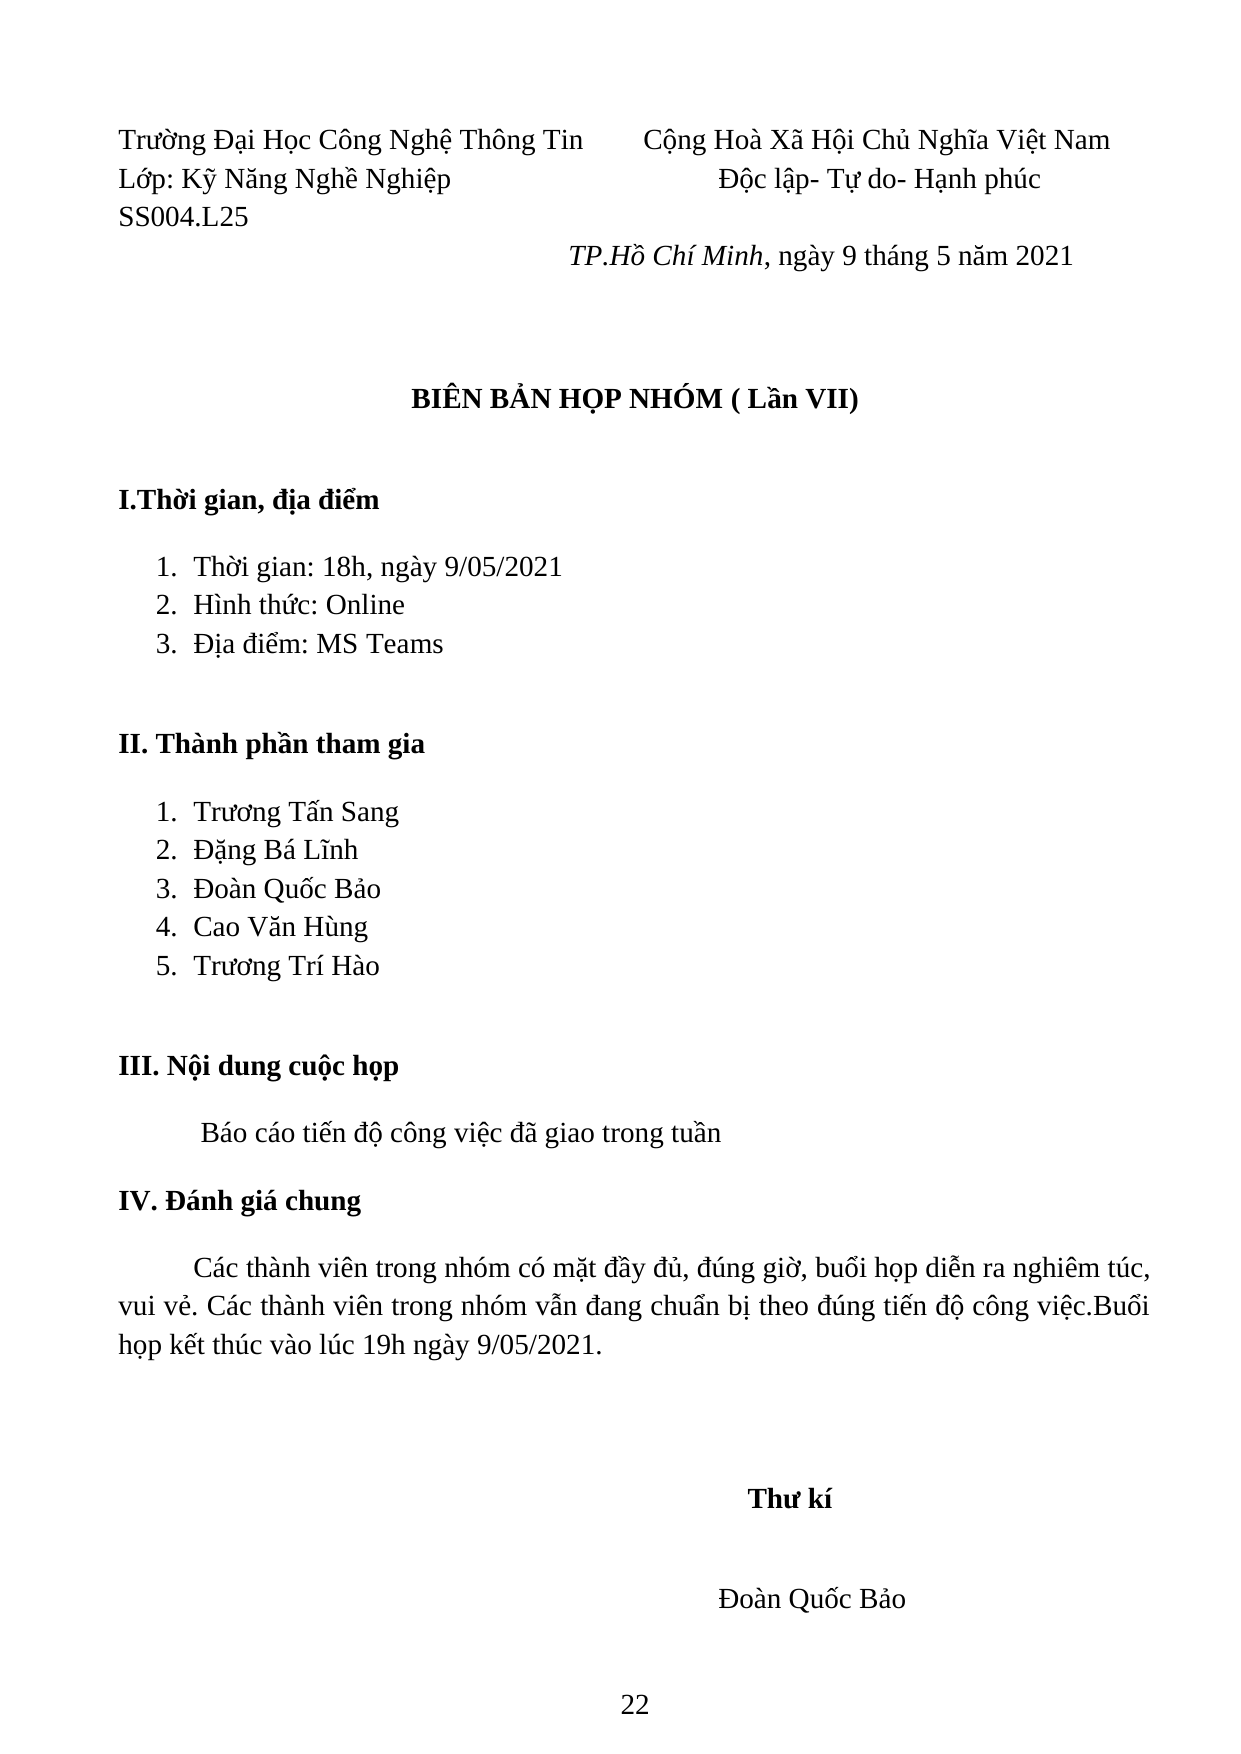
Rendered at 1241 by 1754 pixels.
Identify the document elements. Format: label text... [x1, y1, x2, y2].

list Cao Văn Hùng [156, 909, 1152, 943]
list Địa điểm: MS Teams [156, 626, 1152, 659]
list Báo cáo tiến độ công việc đã giao trong tuần [156, 1116, 1152, 1149]
text Các thành viên trong nhóm có mặt đầy đủ, đúng giờ, buổi họp diễn ra nghiêm túc, vui vẻ. Các thành viên trong nhóm vẫn đang chuẩn bị theo đúng tiến độ công việc.Buổi họp kết thúc vào lúc 19h ngày 9/05/2021. [118, 1250, 1152, 1360]
text Trường Đại Học Công Nghệ Thông Tin Cộng Hoà Xã Hội Chủ Nghĩa Việt Nam [118, 122, 1152, 156]
list Đoàn Quốc Bảo [156, 871, 1152, 904]
text III. Nội dung cuộc họp [118, 1048, 1152, 1082]
text Lớp: Kỹ Năng Nghề Nghiệp Độc lập- Tự do- Hạnh phúc [118, 161, 1152, 194]
text SS004.L25 [118, 199, 1152, 233]
list Trương Trí Hào [156, 948, 1152, 981]
list Thời gian: 18h, ngày 9/05/2021 [156, 549, 1152, 582]
list Đặng Bá Lĩnh [156, 832, 1152, 866]
text Đoàn Quốc Bảo [156, 1582, 1152, 1615]
subtitle BIÊN BẢN HỌP NHÓM ( Lần VII) [118, 381, 1152, 415]
text Thư kí [118, 1481, 1152, 1514]
text TP.Hồ Chí Minh, ngày 9 tháng 5 năm 2021 [118, 238, 1152, 271]
list Trương Tấn Sang [156, 794, 1152, 827]
text I.Thời gian, địa điểm [118, 482, 1152, 515]
text II. Thành phần tham gia [118, 727, 1152, 760]
text IV. Đánh giá chung [118, 1183, 1152, 1216]
list Hình thức: Online [156, 587, 1152, 621]
